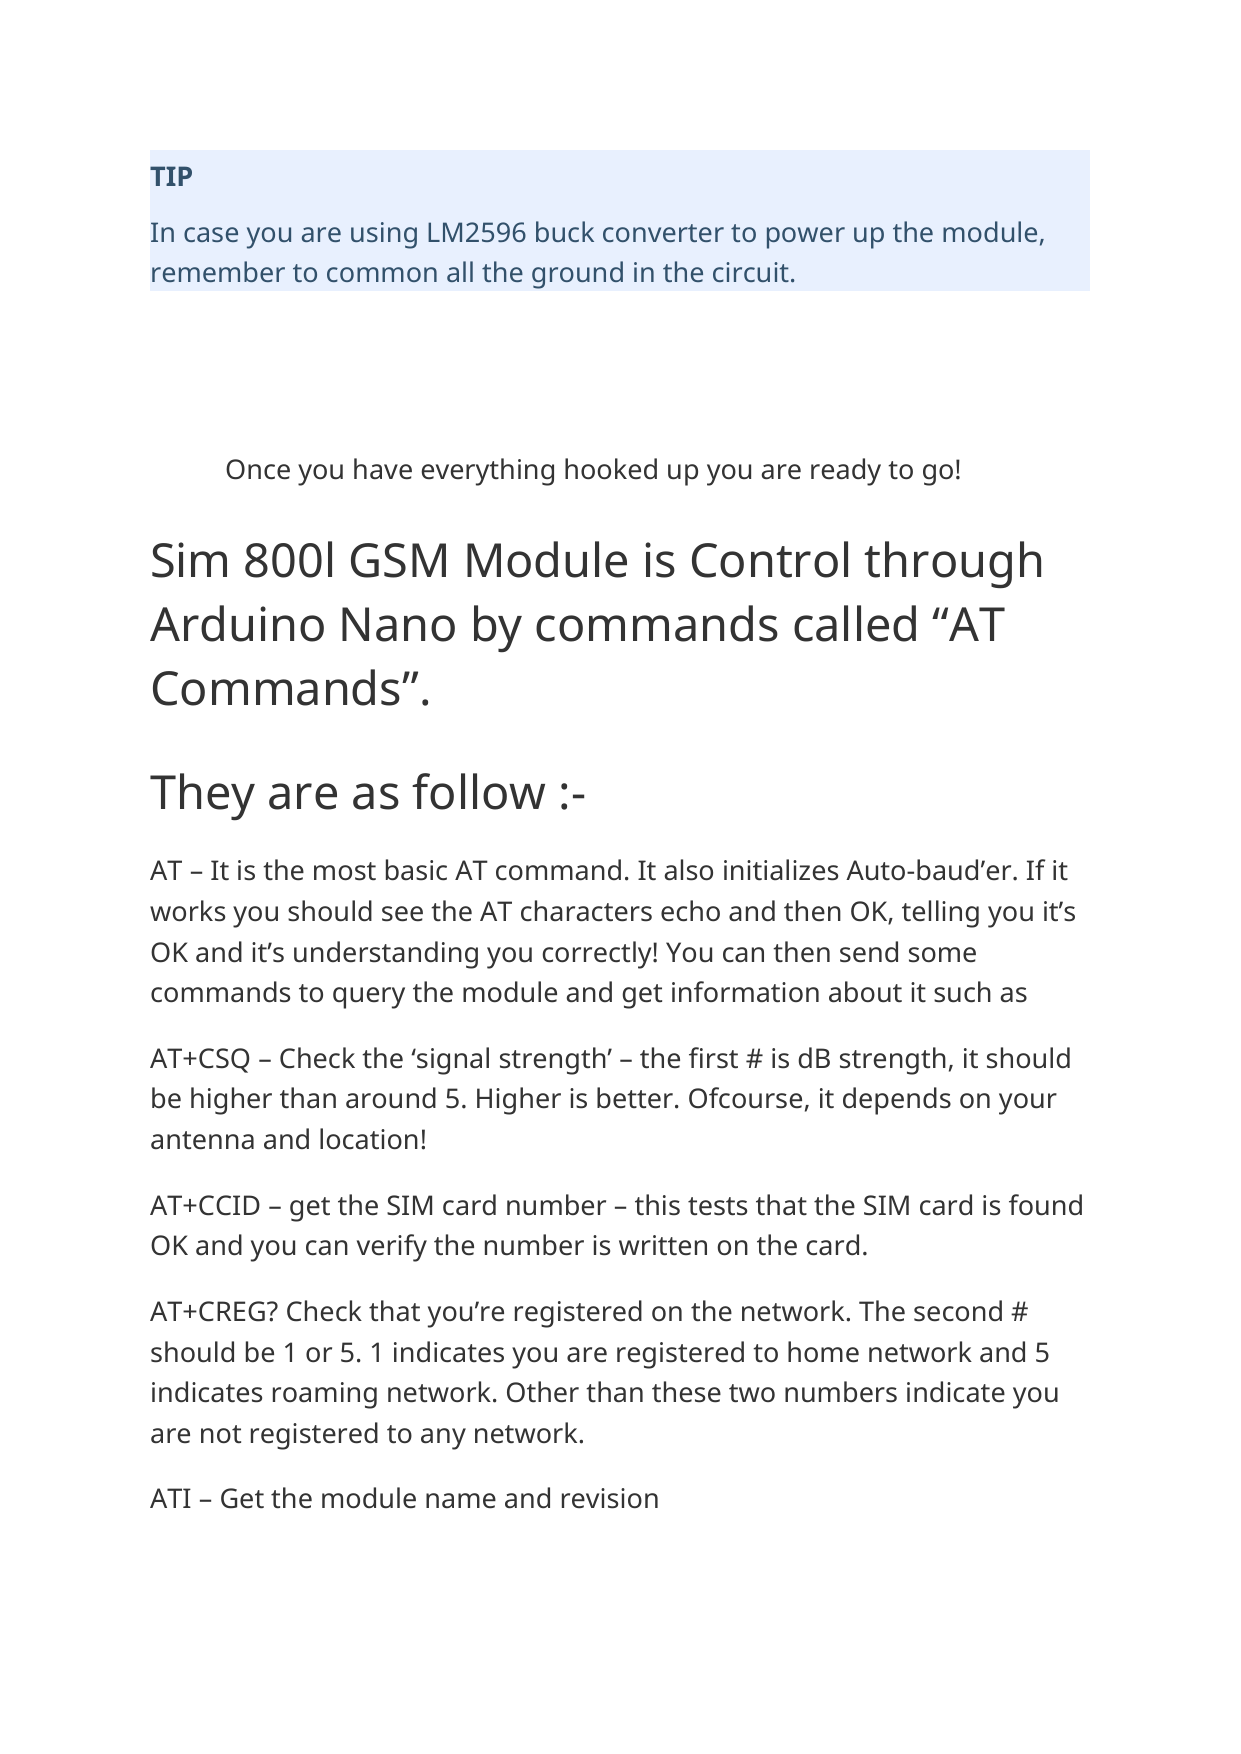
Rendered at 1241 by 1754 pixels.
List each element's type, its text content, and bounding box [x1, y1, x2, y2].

subtitle Sim 800l GSM Module is Control through Arduino Nano by commands called “AT Commands”. [150, 528, 1090, 719]
text AT – It is the most basic AT command. It also initializes Auto-baud’er. If it works you should see the AT characters echo and then OK, telling you it’s OK and it’s understanding you correctly! You can then send some commands to query the module and get information about it such as [150, 848, 1090, 1011]
text AT+CREG? Check that you’re registered on the network. The second # should be 1 or 5. 1 indicates you are registered to home network and 5 indicates roaming network. Other than these two numbers indicate you are not registered to any network. [150, 1289, 1090, 1451]
text AT+CSQ – Check the ‘signal strength’ – the first # is dB strength, it should be higher than around 5. Higher is better. Ofcourse, it depends on your antenna and location! [150, 1036, 1090, 1157]
subtitle TIP [150, 150, 1090, 194]
subtitle They are as follow :- [150, 759, 1090, 823]
text In case you are using LM2596 buck converter to power up the module, remember to common all the ground in the circuit. [150, 209, 1090, 291]
text Once you have everything hooked up you are ready to go! [225, 447, 1090, 488]
text AT+CCID – get the SIM card number – this tests that the SIM card is found OK and you can verify the number is written on the card. [150, 1182, 1090, 1264]
text ATI – Get the module name and revision [150, 1476, 1090, 1517]
